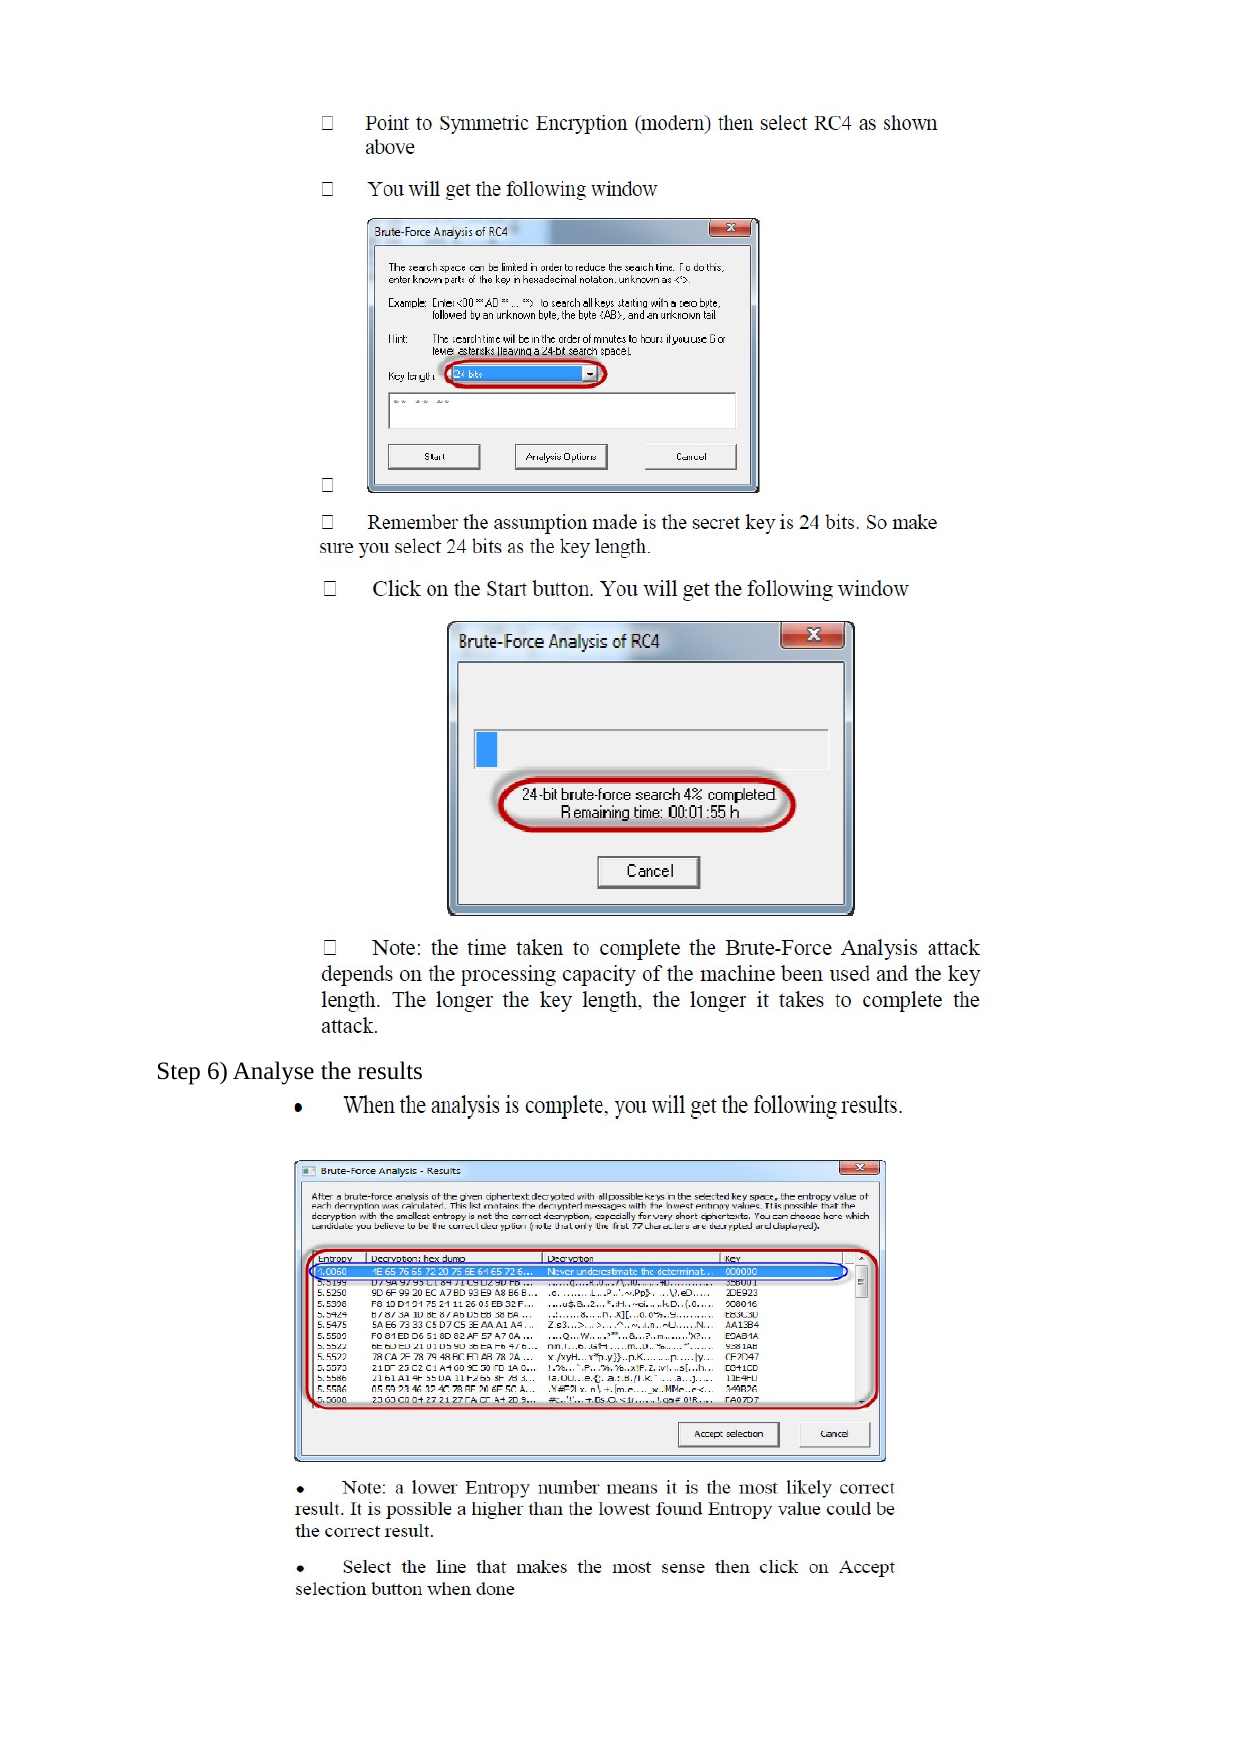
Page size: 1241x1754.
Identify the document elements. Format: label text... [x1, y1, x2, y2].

picture [306, 103, 994, 1053]
text Step 6) Analyse the results [150, 1056, 1099, 1085]
picture [278, 1087, 915, 1606]
